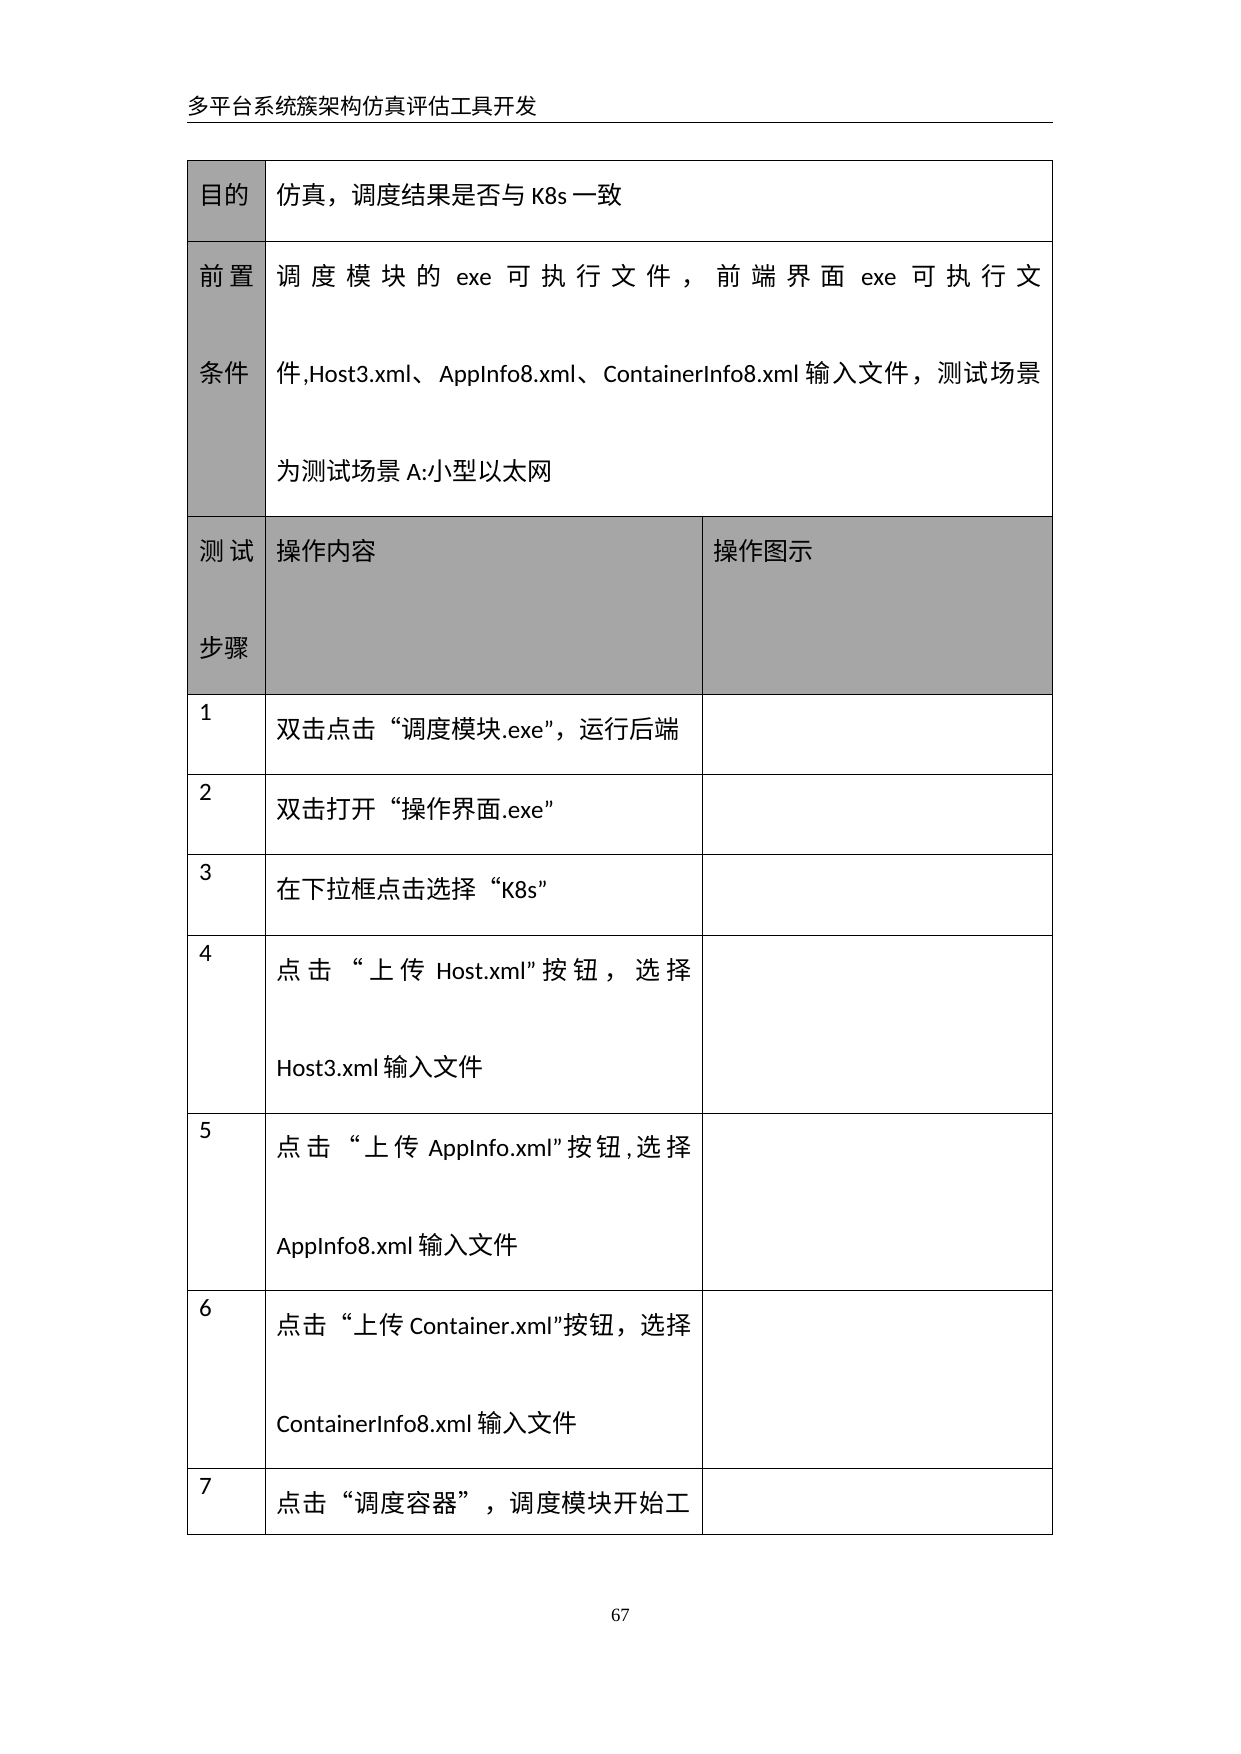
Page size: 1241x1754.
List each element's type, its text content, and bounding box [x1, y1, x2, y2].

table_cell 7 [188, 1469, 265, 1534]
table_cell 操作内容 [266, 517, 702, 694]
table_cell 6 [188, 1291, 265, 1468]
table_cell 4 [188, 936, 265, 1112]
table_cell 在下拉框点击选择“K8s” [266, 855, 702, 935]
table_cell [703, 936, 1052, 1112]
table_cell 2 [188, 775, 265, 854]
table_cell 前置条件 [188, 242, 265, 516]
table_cell 点击“调度容器”，调度模块开始工作 [266, 1469, 702, 1534]
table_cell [266, 161, 1052, 241]
table_cell [703, 855, 1052, 935]
table_cell [703, 775, 1052, 854]
table_cell [703, 1469, 1052, 1534]
table_cell [703, 1291, 1052, 1468]
table_cell 点击“上传AppInfo.xml”按钮,选择AppInfo8.xml输入文件 [266, 1114, 702, 1290]
table_cell 双击打开“操作界面.exe” [266, 775, 702, 854]
table_cell 双击点击“调度模块.exe”，运行后端 [266, 695, 702, 774]
table_cell 测试目的 [188, 161, 265, 241]
table_cell 测试步骤 [188, 517, 265, 694]
table_cell 5 [188, 1114, 265, 1290]
table_cell 操作图示 [703, 517, 1052, 694]
table_cell [703, 695, 1052, 774]
table_cell 1 [188, 695, 265, 774]
table_cell 调度模块的exe可执行文件，前端界面exe可执行文件,Host3.xml、AppInfo8.xml、ContainerInfo8.xml输入文件，测试场景为测试场景A:小型以太网 [266, 242, 1052, 516]
table_cell [703, 1114, 1052, 1290]
table_cell 点击“上传Container.xml”按钮，选择ContainerInfo8.xml输入文件 [266, 1291, 702, 1468]
table_cell 点击“上传Host.xml”按钮，选择Host3.xml输入文件 [266, 936, 702, 1112]
table_cell 3 [188, 855, 265, 935]
